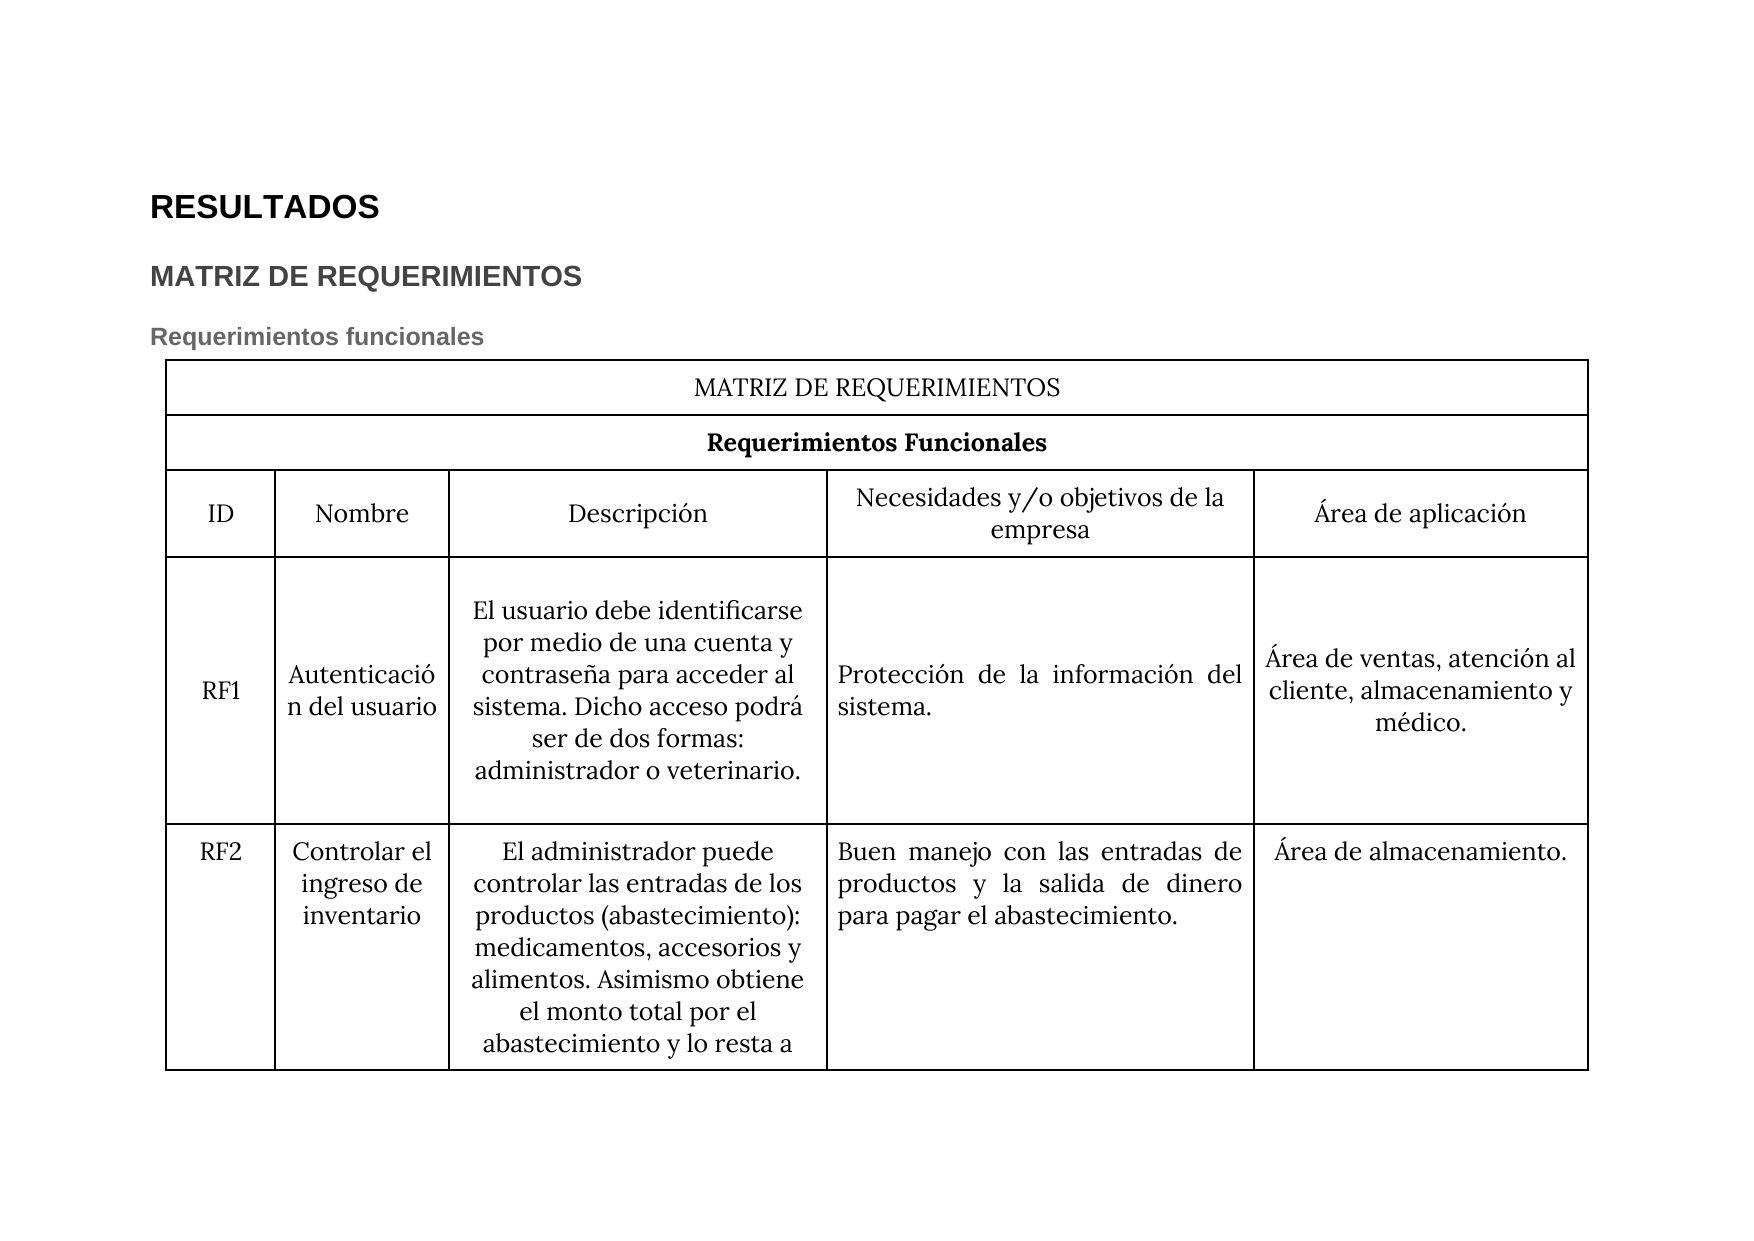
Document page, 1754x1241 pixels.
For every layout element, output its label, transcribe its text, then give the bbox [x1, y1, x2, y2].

table_cell El usuario debe identificarse por medio de una cuenta y contraseña para acceder al sistema. Dicho acceso podrá ser de dos formas: administrador o veterinario. [450, 558, 826, 822]
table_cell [828, 825, 1253, 1069]
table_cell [276, 825, 448, 1069]
table_cell Área de ventas, atención al cliente, almacenamiento y médico. [1255, 558, 1587, 822]
subtitle Requerimientos funcionales [150, 322, 1604, 351]
table_cell RF1 [167, 558, 274, 822]
table_cell RF2 [167, 825, 274, 1069]
table_cell ID [167, 471, 274, 556]
subtitle MATRIZ DE REQUERIMIENTOS [150, 259, 1604, 293]
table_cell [1255, 825, 1587, 1069]
table_cell Descripción [450, 471, 826, 556]
table_cell Nombre [276, 471, 448, 556]
subtitle RESULTADOS [150, 187, 1604, 226]
table_cell Área de aplicación [1255, 471, 1587, 556]
table_header MATRIZ DE REQUERIMIENTOS [167, 361, 1587, 414]
table_cell Necesidades y/o objetivos de la empresa [828, 471, 1253, 556]
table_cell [450, 825, 826, 1069]
table_cell Requerimientos Funcionales [167, 416, 1587, 469]
table_cell Protección de la información del sistema. [828, 558, 1253, 822]
table_cell Autenticación del usuario [276, 558, 448, 822]
